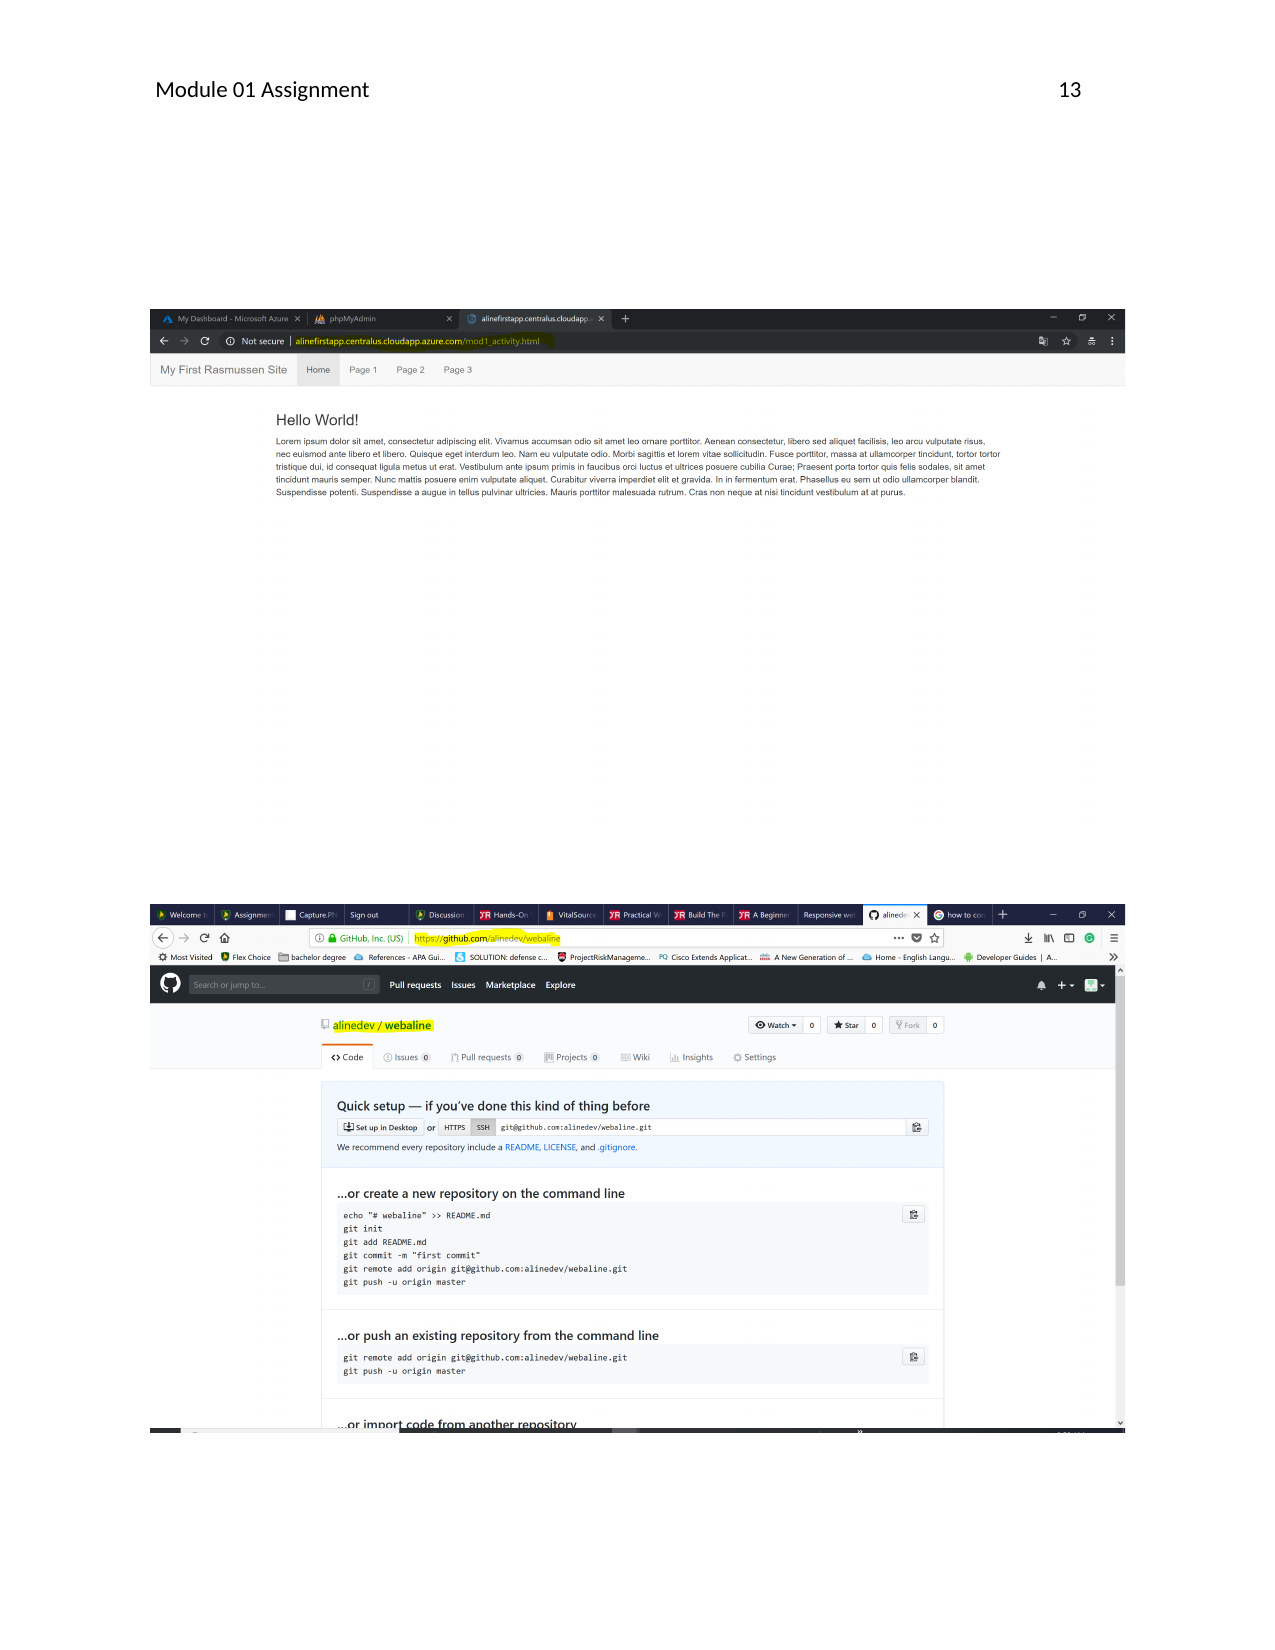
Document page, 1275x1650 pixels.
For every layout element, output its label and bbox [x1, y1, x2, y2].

picture [150, 904, 1125, 1433]
picture [150, 309, 1125, 827]
